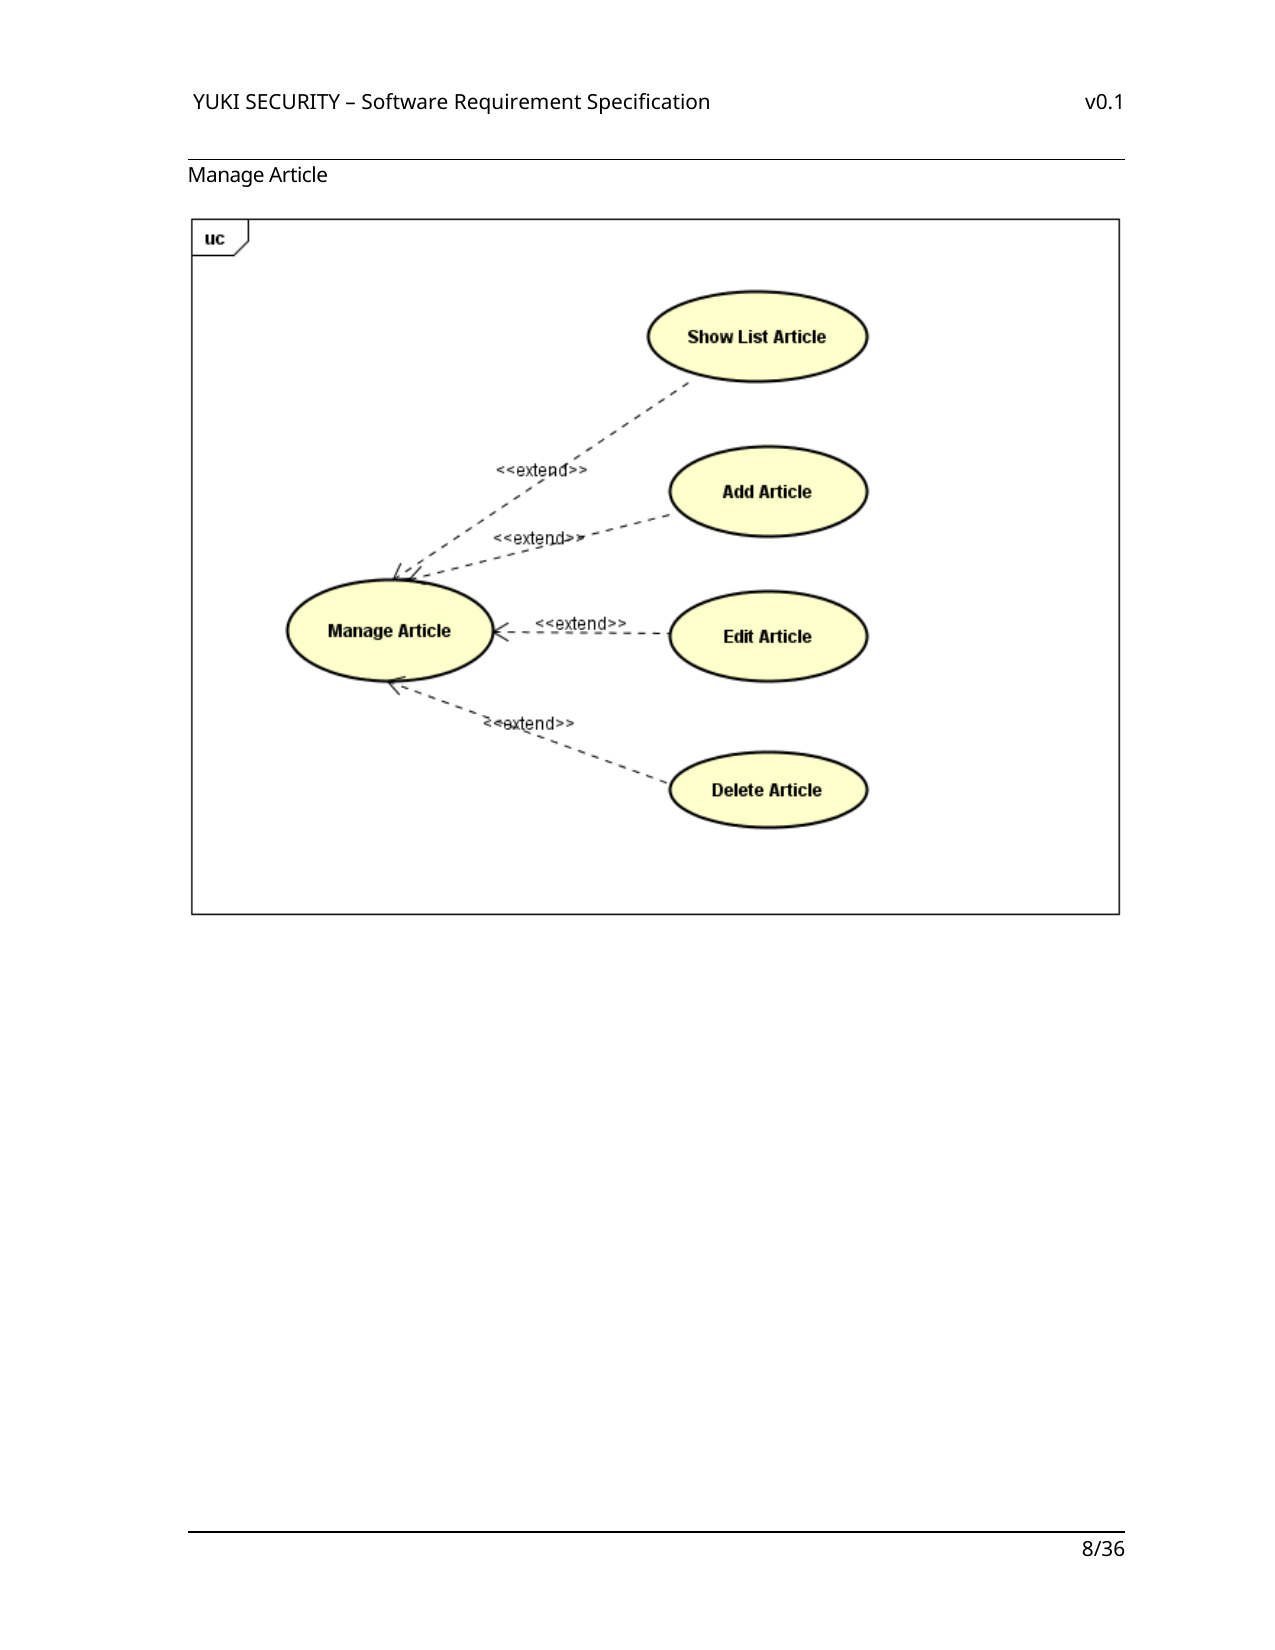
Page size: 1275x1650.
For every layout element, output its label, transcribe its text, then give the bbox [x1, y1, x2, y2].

subtitle Manage Article [187, 160, 1125, 188]
